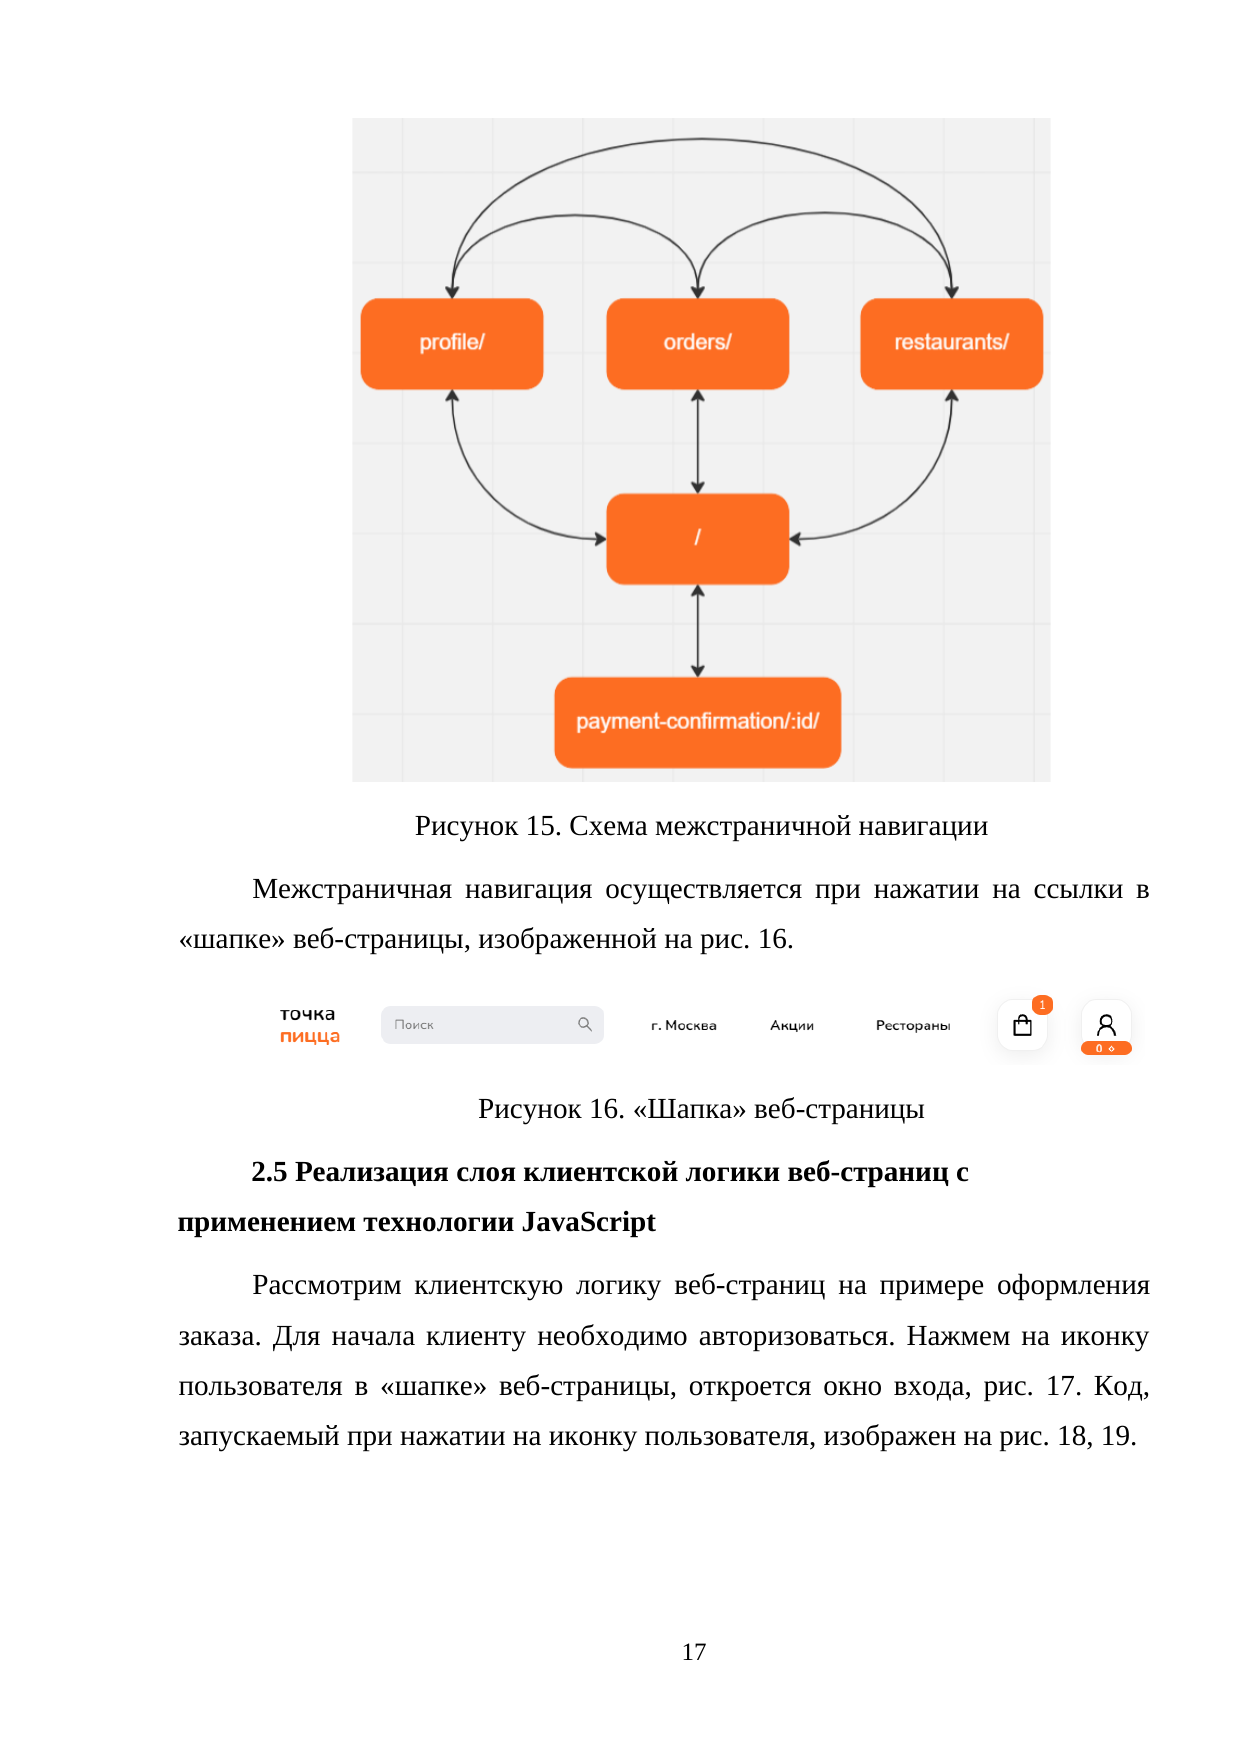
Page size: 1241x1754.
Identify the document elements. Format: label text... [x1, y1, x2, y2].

subtitle 2.5 Реализация слоя клиентской логики веб-страниц с применением технологии JavaScript [177, 1154, 1152, 1238]
picture [352, 118, 1051, 782]
text Межстраничная навигация осуществляется при нажатии на ссылки в «шапке» веб-страницы, изображенной на рис. 16. [178, 871, 1151, 955]
text Рассмотрим клиентскую логику веб-страниц на примере оформления заказа. Для начала клиенту необходимо авторизоваться. Нажмем на иконку пользователя в «шапке» веб-страницы, откроется окно входа, рис. 17. Код, запускаемый при нажатии на иконку пользователя, изображен на рис. 18, 19. [178, 1267, 1151, 1452]
picture [257, 984, 1146, 1065]
text Рисунок 15. Схема межстраничной навигации [178, 808, 1151, 842]
text Рисунок 16. «Шапка» веб-страницы [178, 1091, 1151, 1125]
